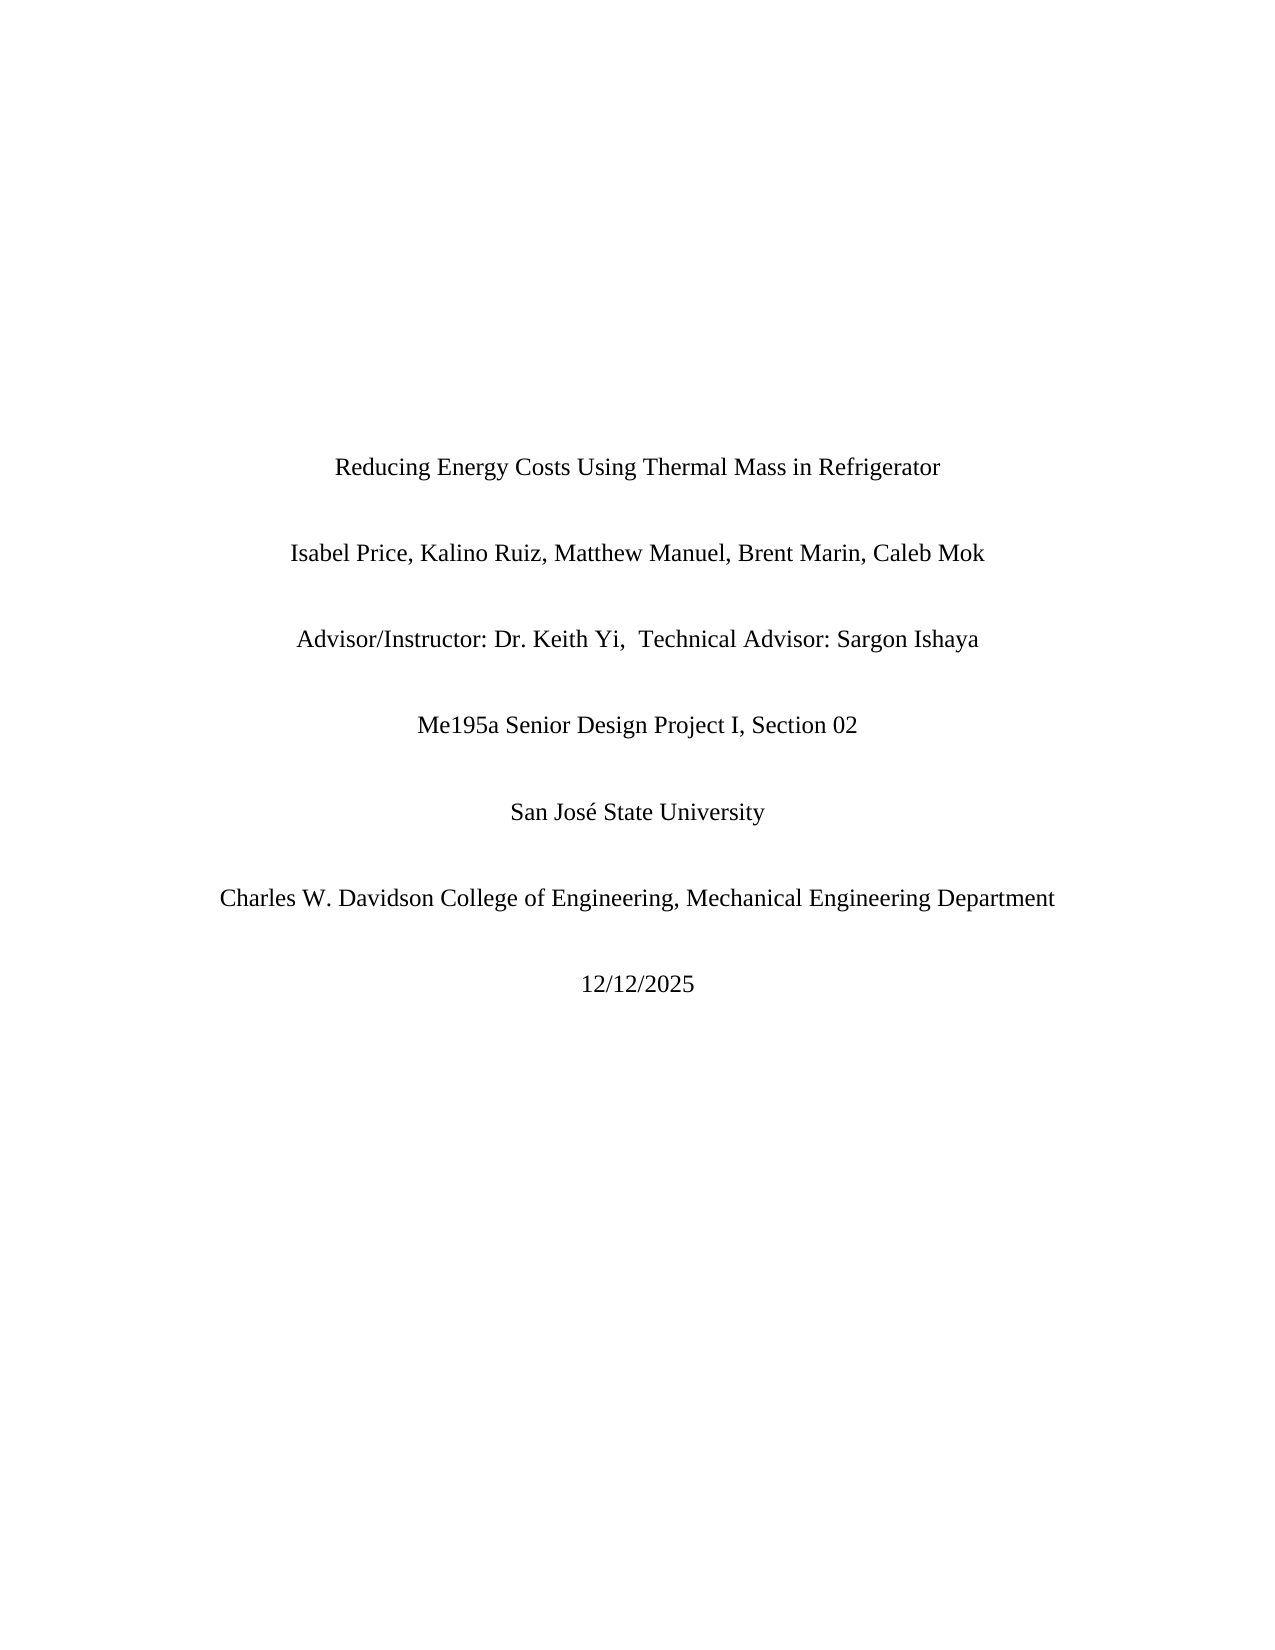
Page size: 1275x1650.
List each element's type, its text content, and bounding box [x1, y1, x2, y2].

text Reducing Energy Costs Using Thermal Mass in Refrigerator [150, 452, 1125, 481]
text Advisor/Instructor: Dr. Keith Yi, Technical Advisor: Sargon Ishaya [150, 624, 1125, 653]
text San José State University [150, 797, 1125, 826]
text Me195a Senior Design Project I, Section 02 [150, 711, 1125, 739]
text Isabel Price, Kalino Ruiz, Matthew Manuel, Brent Marin, Caleb Mok [150, 538, 1125, 567]
text 12/12/2025 [150, 969, 1125, 998]
text Charles W. Davidson College of Engineering, Mechanical Engineering Department [150, 883, 1125, 912]
